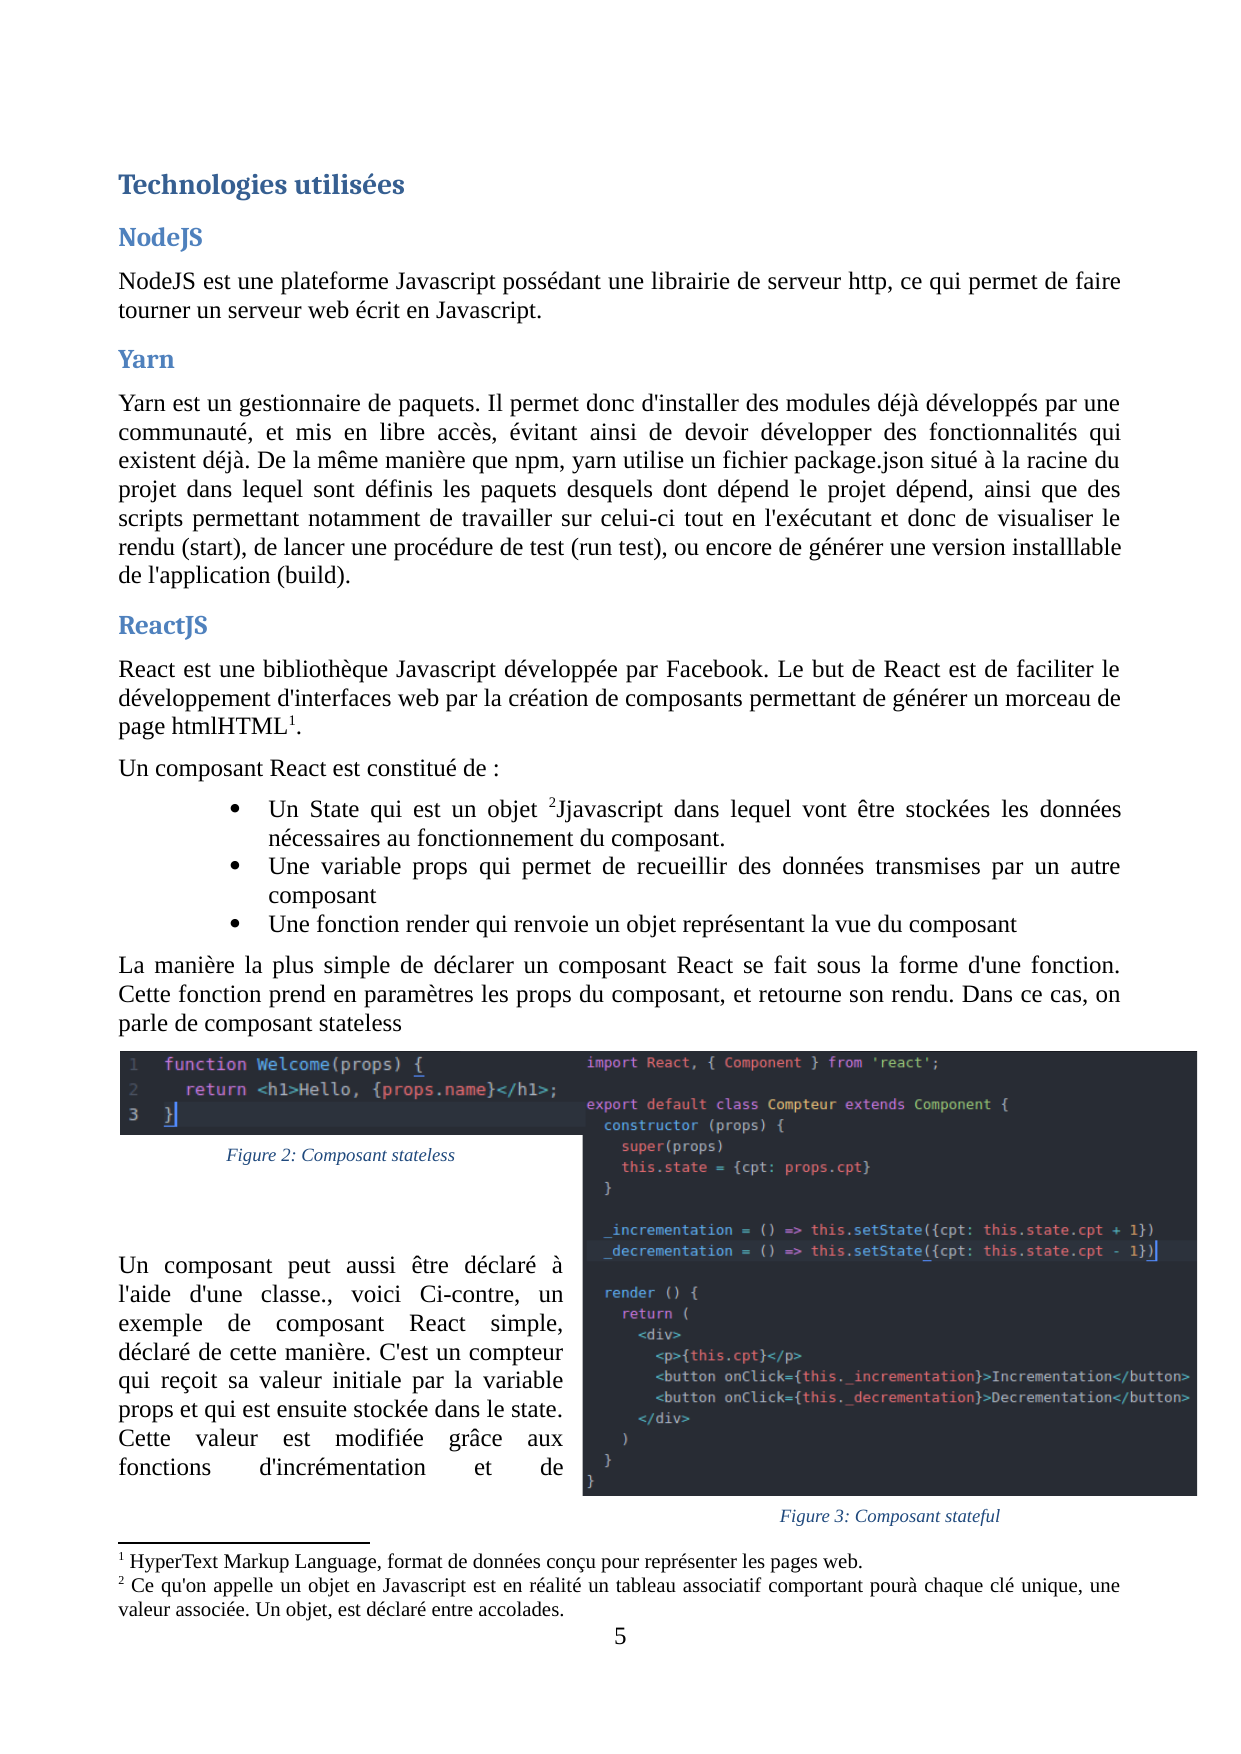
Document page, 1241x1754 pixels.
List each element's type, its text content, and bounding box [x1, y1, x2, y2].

text React est une bibliothèque Javascript développé par Facebook. Le but de React est de faciliter le développement d'interface web par la création de composants permettant de générer un morceau de page . [118, 654, 1122, 740]
text La manière la plus simple de déclarer un composant React se fait sous la forme d'une fonction. Cette fonction prend en paramètre les props du composant, et retourne son rendu. [118, 950, 1122, 1036]
picture [120, 1051, 1198, 1496]
subtitle Yarn [118, 344, 1122, 376]
list Une variable props qui permet de recueillir des données transmises par un autre composant [231, 851, 1122, 909]
list Une fonction render qui renvoie un objet représentant la vue du composant [231, 909, 1122, 938]
subtitle NodeJS [118, 222, 1122, 254]
text Yarn est un gestionnaire de paquets. Il permet donc d'installer des modules déjà développés par une communauté, et mis en libre accès, évitant ainsi de devoir développer des fonctionnalités qui existent déjà. De la même manière que npm, yarn utilise un fichier package.json situé à la racine du projet dans lequel sont définis les paquets le projet ainsi que des scripts permettant notamment de travailler sur celui-ci tout en l'exécutant et donc de visualiser le rendu (start), de lancer une procédure de test (run test), ou encore de générer une version instalable de l'application (build). [118, 388, 1122, 589]
list Un State qui un objet avascript dans lequel vont être stocké les données nécessaires au fonctionnement du composant. [231, 794, 1122, 851]
text NodeJS est une plateforme Javascript possédant une librairie de serveur http, ce qui permet de faire tourner un serveur web écrit en Javascript. [118, 266, 1122, 324]
text Un composant React est constitué de : [118, 753, 1122, 781]
subtitle Technologies utilisées [118, 168, 1122, 202]
subtitle ReactJS [118, 610, 1122, 641]
